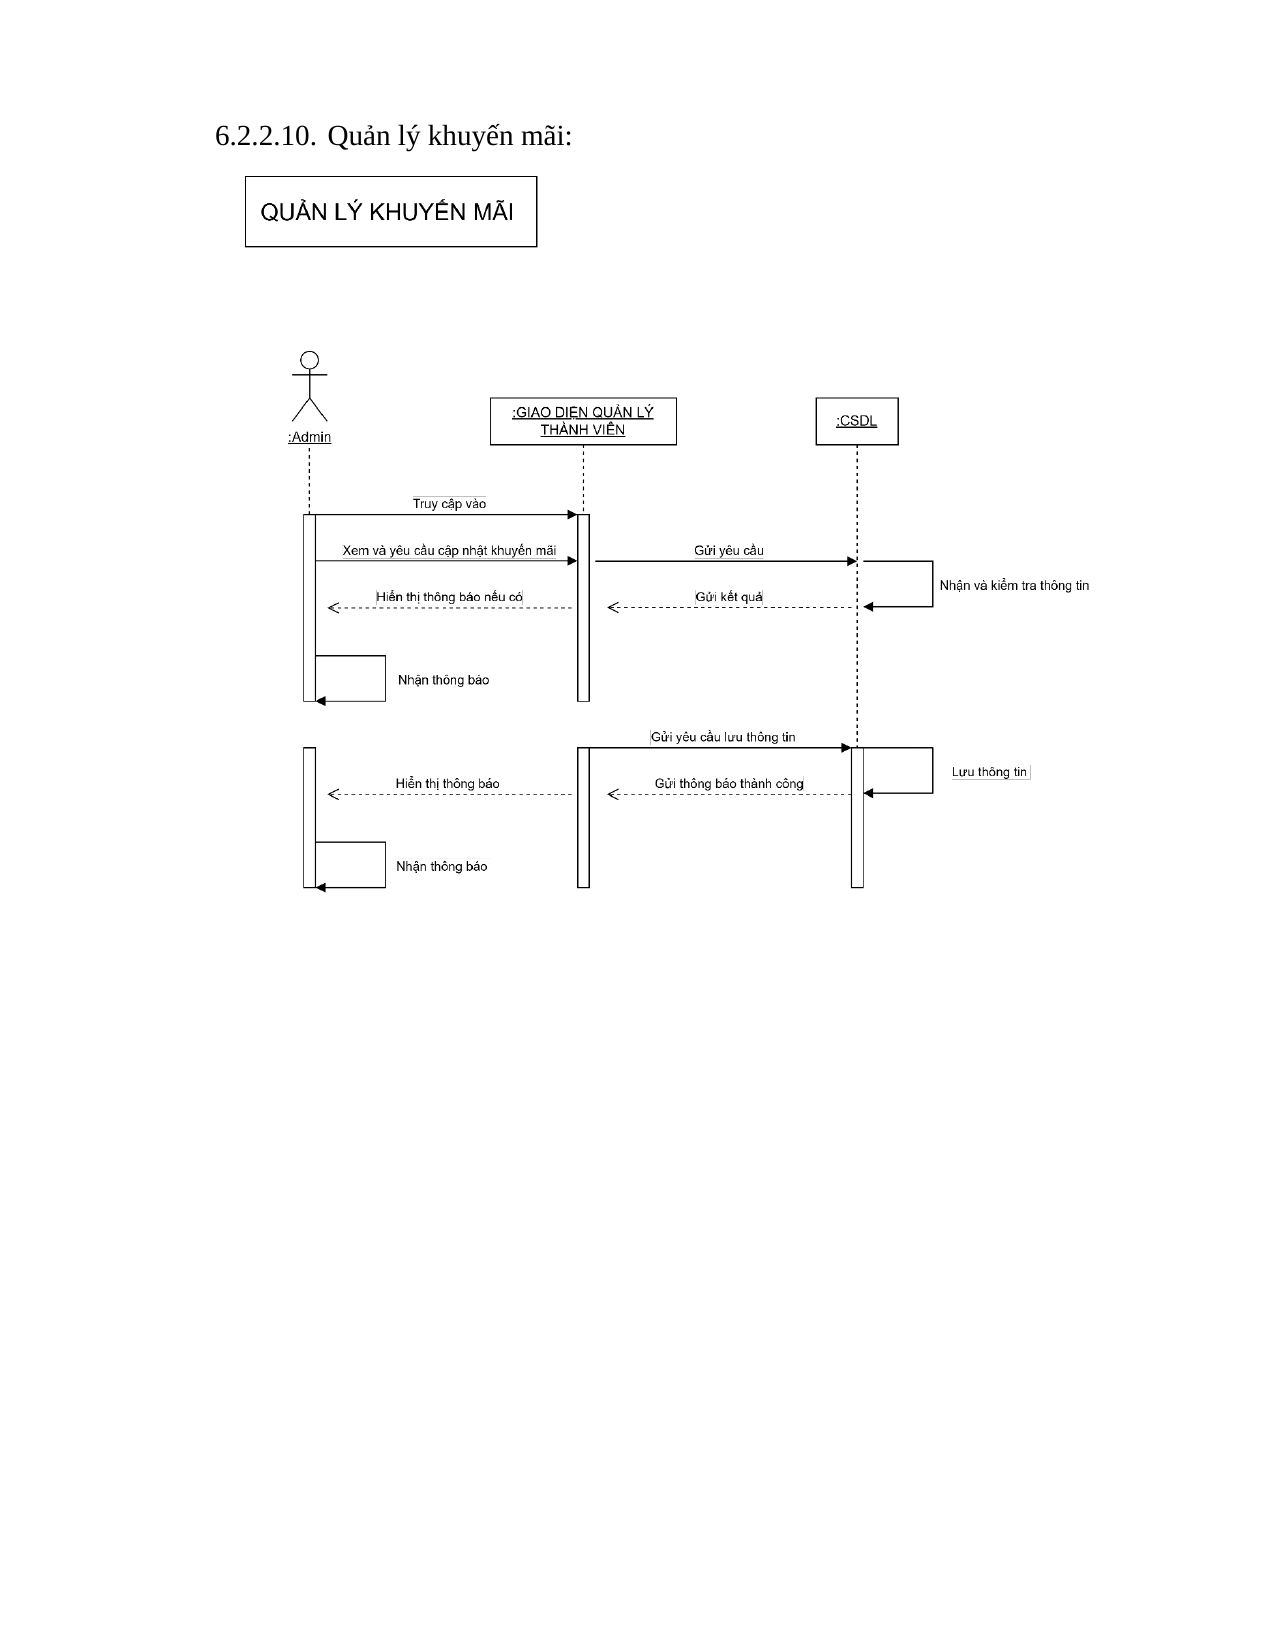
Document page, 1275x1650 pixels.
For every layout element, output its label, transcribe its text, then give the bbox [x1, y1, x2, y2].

subtitle Quản lý khuyến mãi: [215, 118, 1157, 152]
picture [233, 164, 1101, 910]
